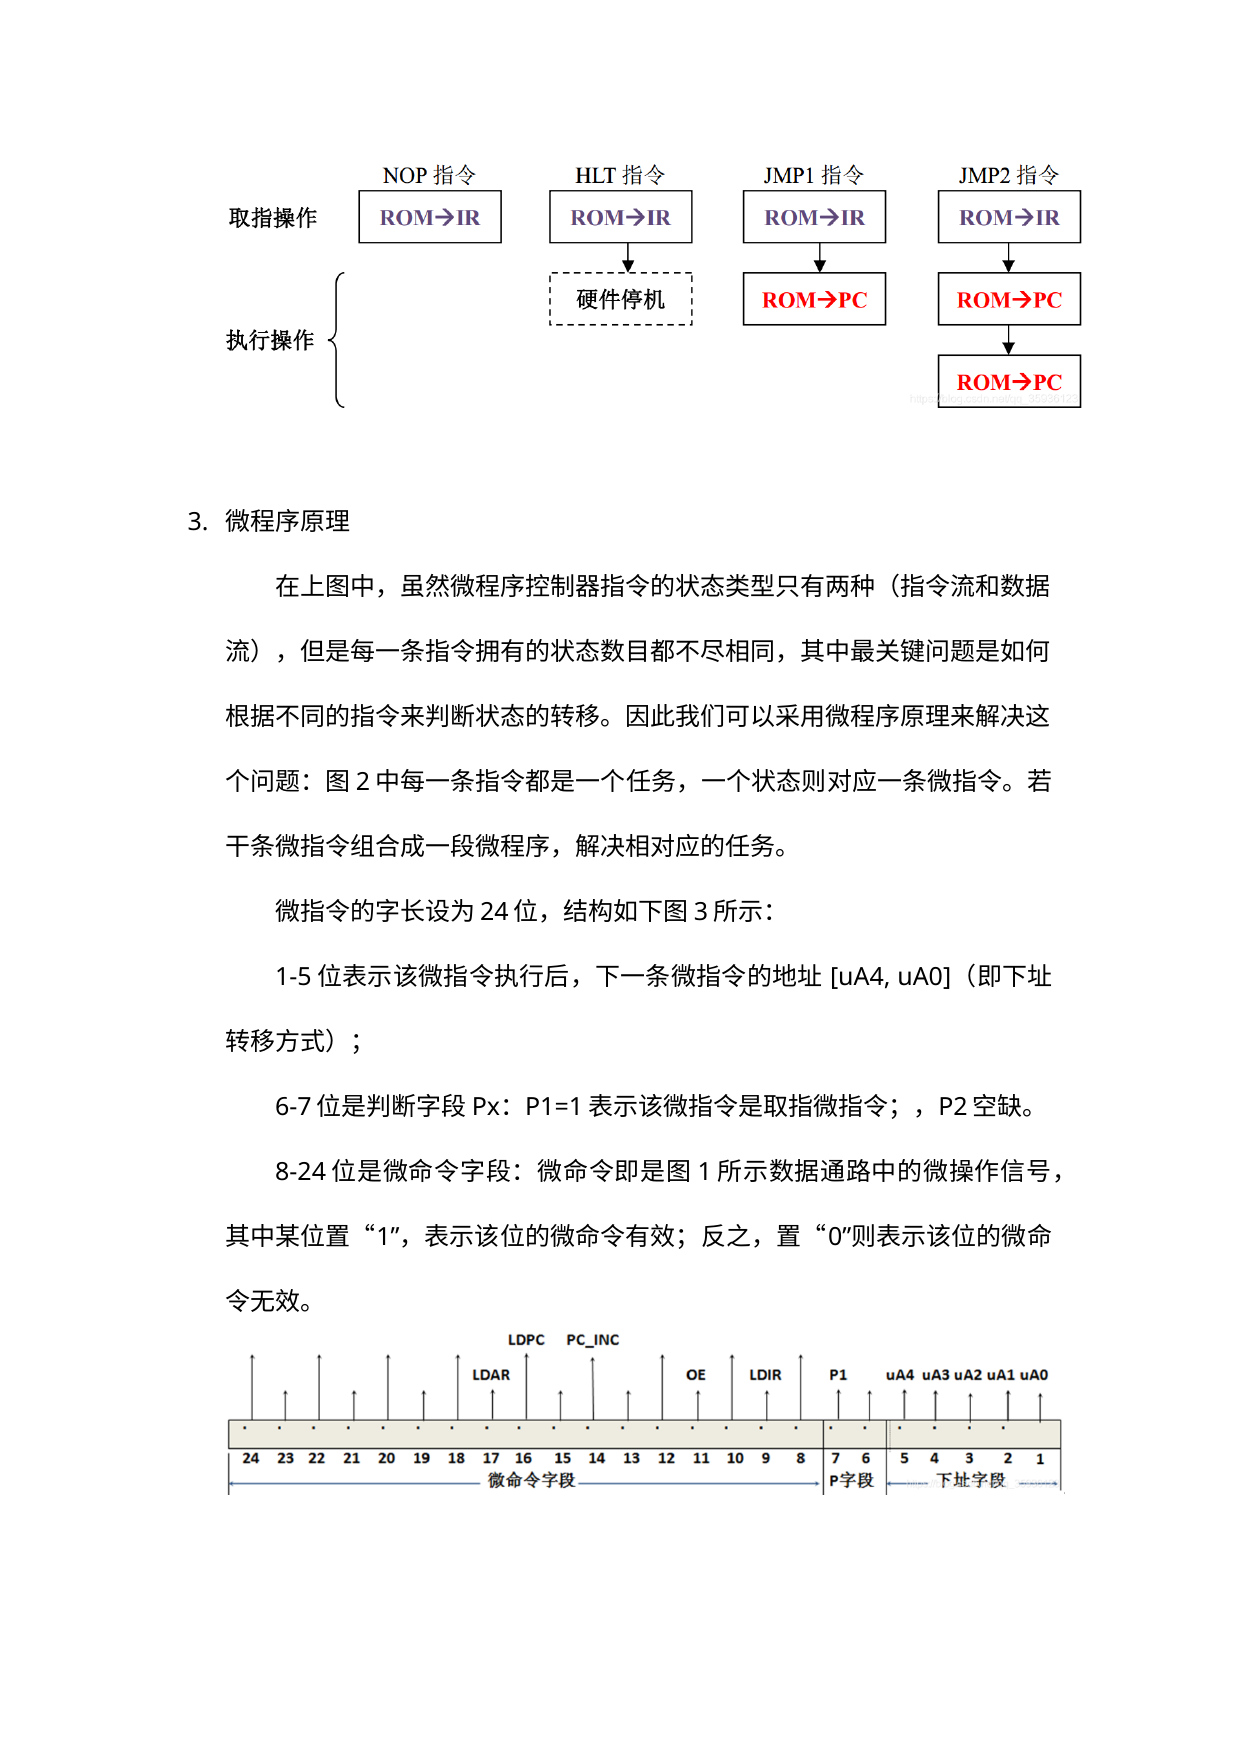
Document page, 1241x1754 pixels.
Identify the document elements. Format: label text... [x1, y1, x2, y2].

list 6-7位是判断字段Px：P1=1表示该微指令是取指微指令；，P2空缺。 [225, 1072, 1053, 1137]
list 8-24位是微命令字段：微命令即是图1所示数据通路中的微操作信号，其中某位置“1”，表示该位的微命令有效；反之，置“0”则表示该位的微命令无效。 [225, 1137, 1053, 1332]
picture [225, 162, 1084, 411]
list 微指令的字长设为24位，结构如下图3所示： [225, 877, 1053, 942]
list 微程序原理 [187, 487, 1053, 552]
list 在上图中，虽然微程序控制器指令的状态类型只有两种（指令流和数据流），但是每一条指令拥有的状态数目都不尽相同，其中最关键问题是如何根据不同的指令来判断状态的转移。因此我们可以采用微程序原理来解决这个问题：图2中每一条指令都是一个任务，一个状态则对应一条微指令。若干条微指令组合成一段微程序，解决相对应的任务。 [225, 552, 1053, 877]
list 1-5位表示该微指令执行后，下一条微指令的地址 [uA4, uA0]（即下址转移方式）； [225, 942, 1053, 1072]
picture [225, 1332, 1065, 1495]
